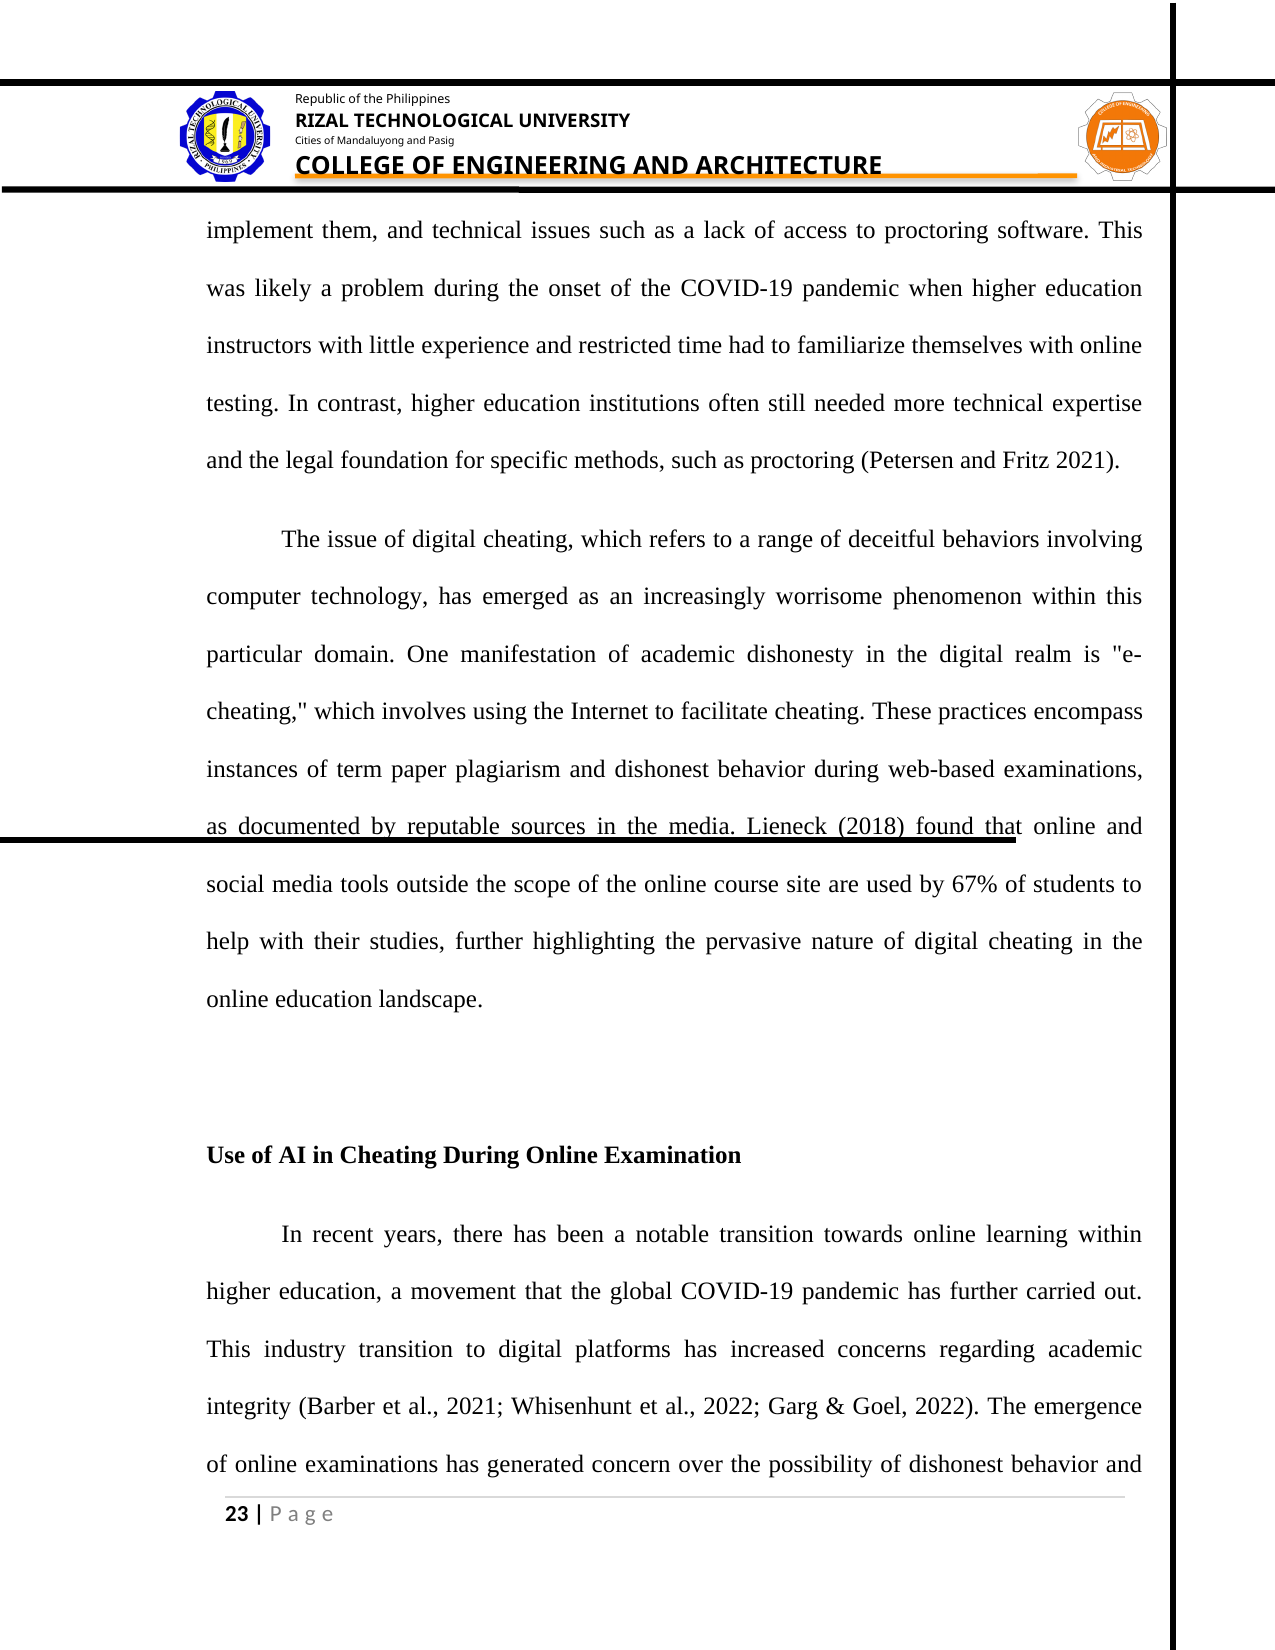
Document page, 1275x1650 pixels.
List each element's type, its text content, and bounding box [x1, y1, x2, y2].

picture [179, 91, 271, 182]
picture [1076, 89, 1169, 182]
text The issue of digital cheating, which refers to a range of deceitful behaviors involving computer technology, has emerged as an increasingly worrisome phenomenon within this particular domain. One manifestation of academic dishonesty in the digital realm is "e-cheating," which involves using the Internet to facilitate cheating. These practices encompass instances of term paper plagiarism and dishonest behavior during web-based examinations, as documented by reputable sources in the media. Lieneck (2018) found that online and social media tools outside the scope of the online course site are used by 67% of students to help with their studies, further highlighting the pervasive nature of digital cheating in the online education landscape. [206, 524, 1144, 1012]
text Use of AI in Cheating During Online Examination [206, 1140, 1144, 1169]
